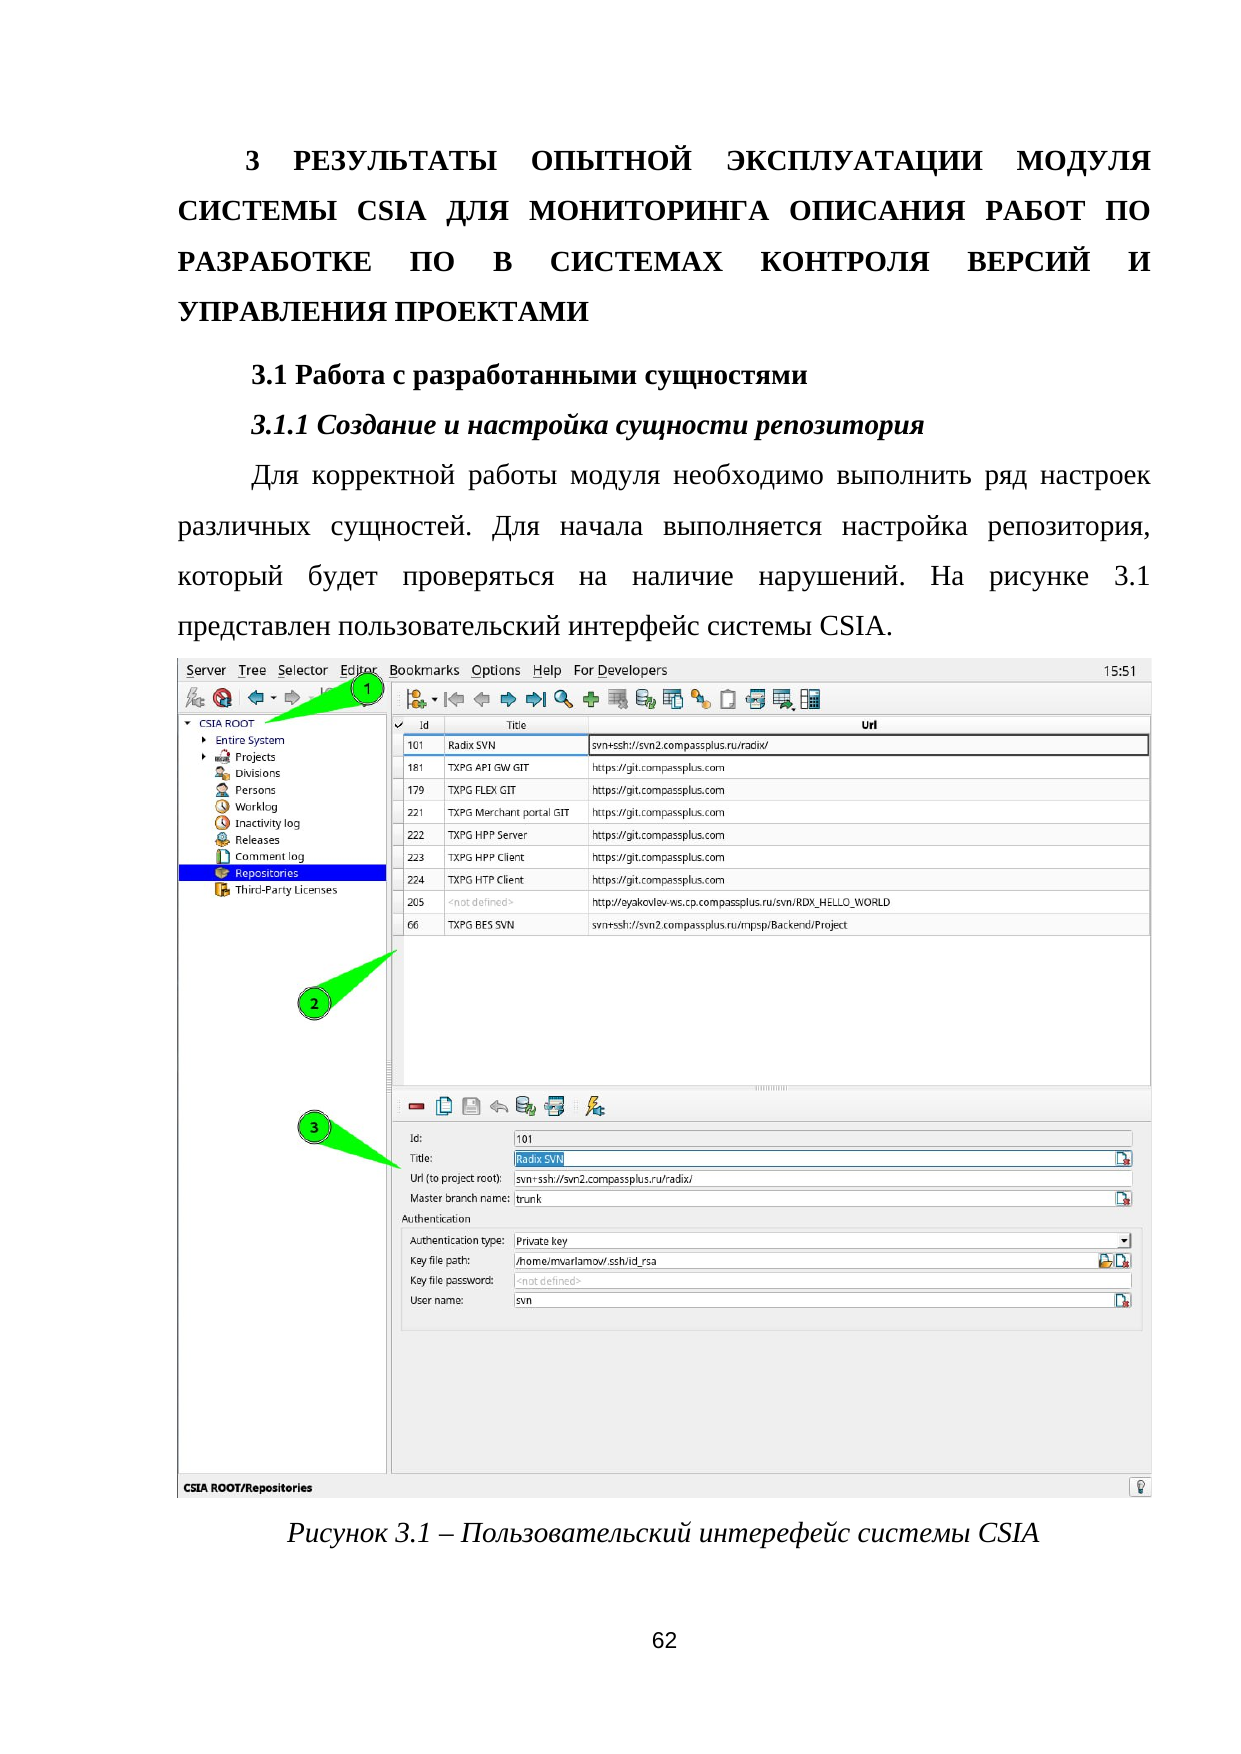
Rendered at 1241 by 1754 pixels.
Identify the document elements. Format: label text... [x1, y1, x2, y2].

subtitle 3.1 Работа с разработанными сущностями [177, 357, 1152, 390]
subtitle 3.1.1 Создание и настройка сущности репозитория [177, 407, 1152, 441]
text Для корректной работы модуля необходимо выполнить ряд настроек различных сущностей. Для начала выполняется настройка репозитория, который будет проверяться на наличие нарушений. На рисунке 3.1 представлен пользовательский интерфейс системы CSIA. [177, 457, 1152, 642]
text Рисунок 3.1 – Пользовательский интерефейс системы CSIA [177, 1515, 1152, 1548]
subtitle 3 Результаты опытной эксплуатации модуля системы csia для мониторинга описания работ по разработке по в системах контроля версий и управления проектами [177, 143, 1152, 328]
picture [177, 658, 1152, 1498]
